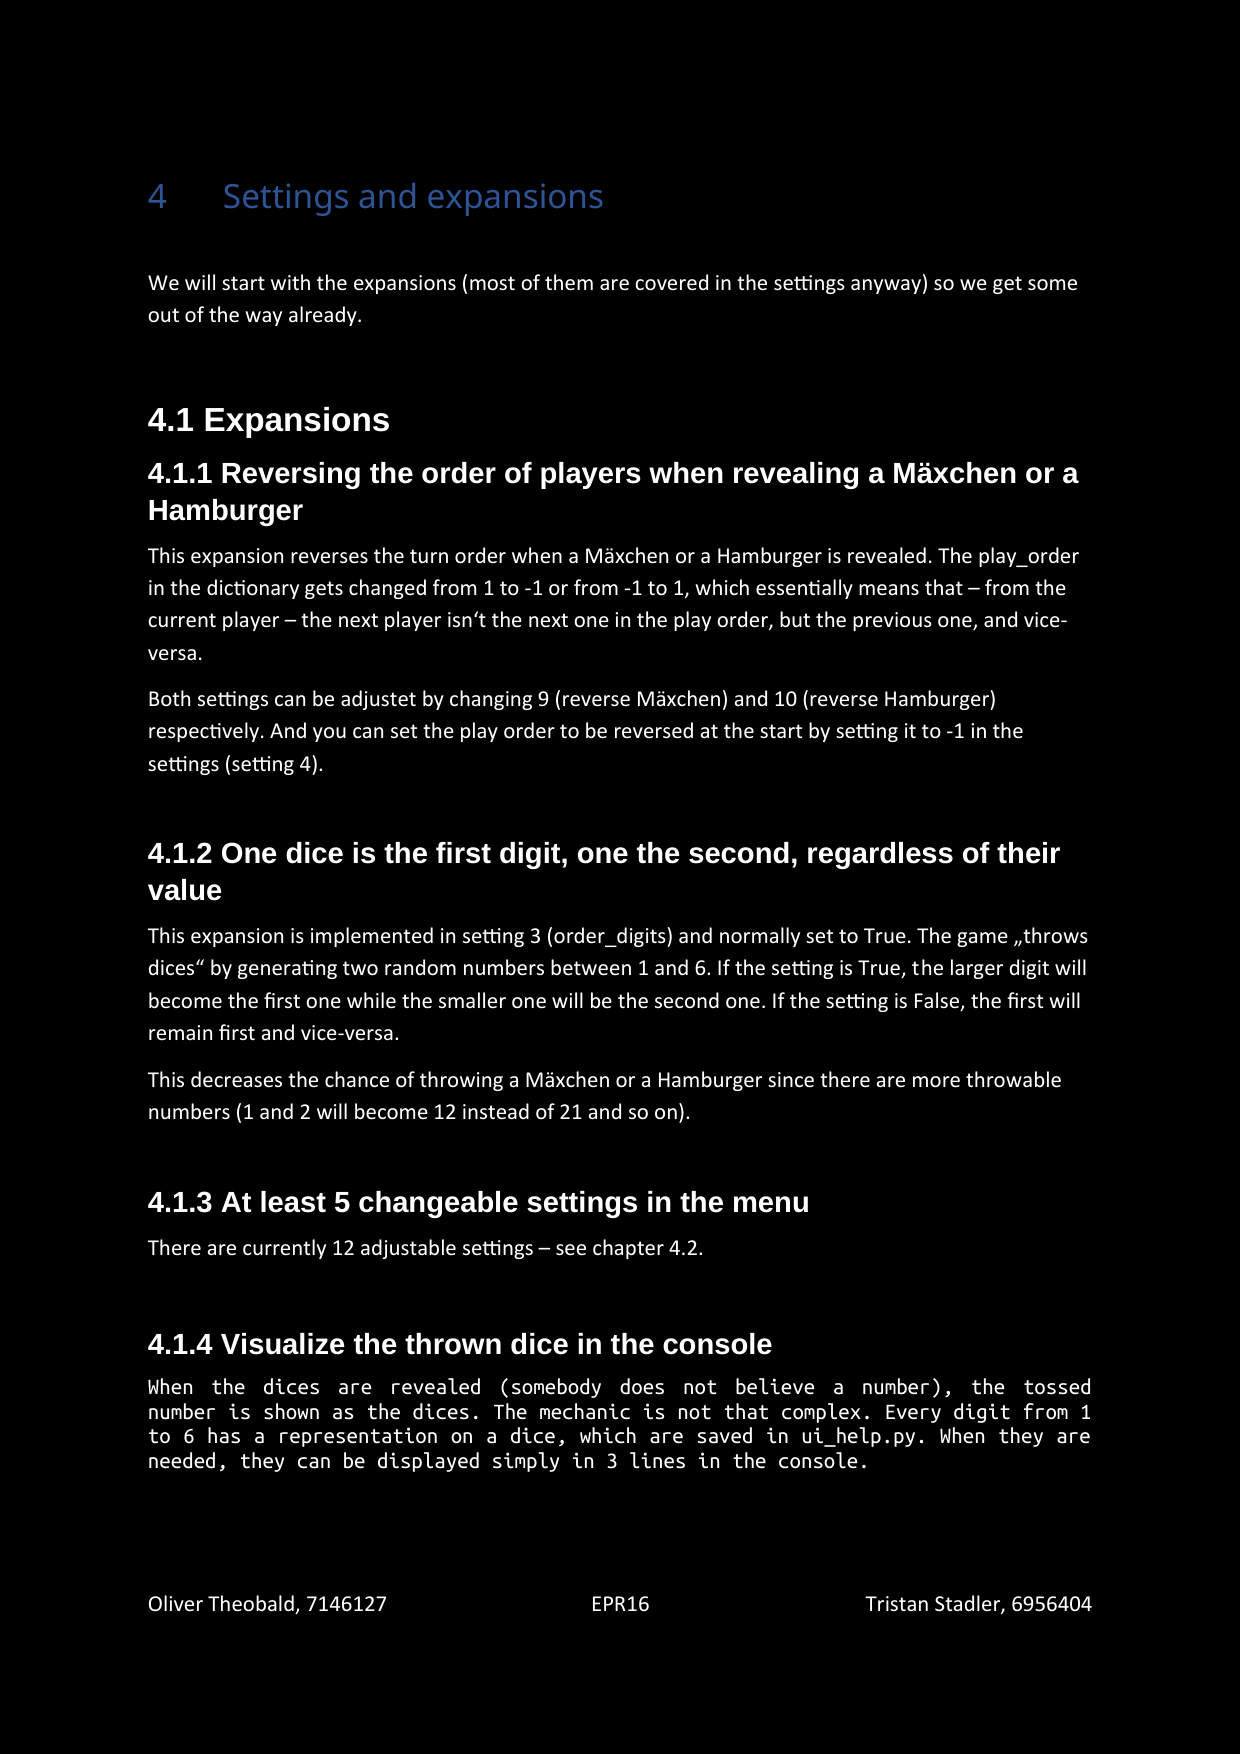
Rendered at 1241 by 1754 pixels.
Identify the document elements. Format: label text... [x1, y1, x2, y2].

text Both settings can be adjustet by changing 9 (reverse Mäxchen) and 10 (reverse Hamburger) respectively. And you can set the play order to be reversed at the start by setting it to -1 in the settings (setting 4). [148, 684, 1093, 777]
text This expansion is implemented in setting 3 (order_digits) and normally set to True. The game „throws dices“ by generating two random numbers between 1 and 6. If the setting is True, the larger digit will become the first one while the smaller one will be the second one. If the setting is False, the first will remain first and vice-versa. [148, 921, 1093, 1046]
text When the dices are revealed (somebody does not believe a number), the tossed number is shown as the dices. The mechanic is not that complex. Every digit from 1 to 6 has a representation on a dice, which are saved in ui_help.py. When they are needed, they can be displayed simply in 3 lines in the console. [148, 1375, 1093, 1472]
subtitle Settings and expansions [148, 173, 1093, 218]
subtitle Reversing the order of players when revealing a Mäxchen or a Hamburger [148, 456, 1093, 526]
subtitle Expansions [148, 400, 1093, 439]
text This decreases the chance of throwing a Mäxchen or a Hamburger since there are more throwable numbers (1 and 2 will become 12 instead of 21 and so on). [148, 1065, 1093, 1125]
text We will start with the expansions (most of them are covered in the settings anyway) so we get some out of the way already. [148, 268, 1093, 328]
subtitle One dice is the first digit, one the second, regardless of their value [148, 837, 1093, 906]
text This expansion reverses the turn order when a Mäxchen or a Hamburger is revealed. The play_order in the dictionary gets changed from 1 to -1 or from -1 to 1, which essentially means that – from the current player – the next player isn‘t the next one in the play order, but the previous one, and vice-versa. [148, 541, 1093, 666]
subtitle At least 5 changeable settings in the menu [148, 1184, 1093, 1218]
text There are currently 12 adjustable settings – see chapter 4.2. [148, 1233, 1093, 1261]
subtitle Visualize the thrown dice in the console [148, 1327, 1093, 1360]
